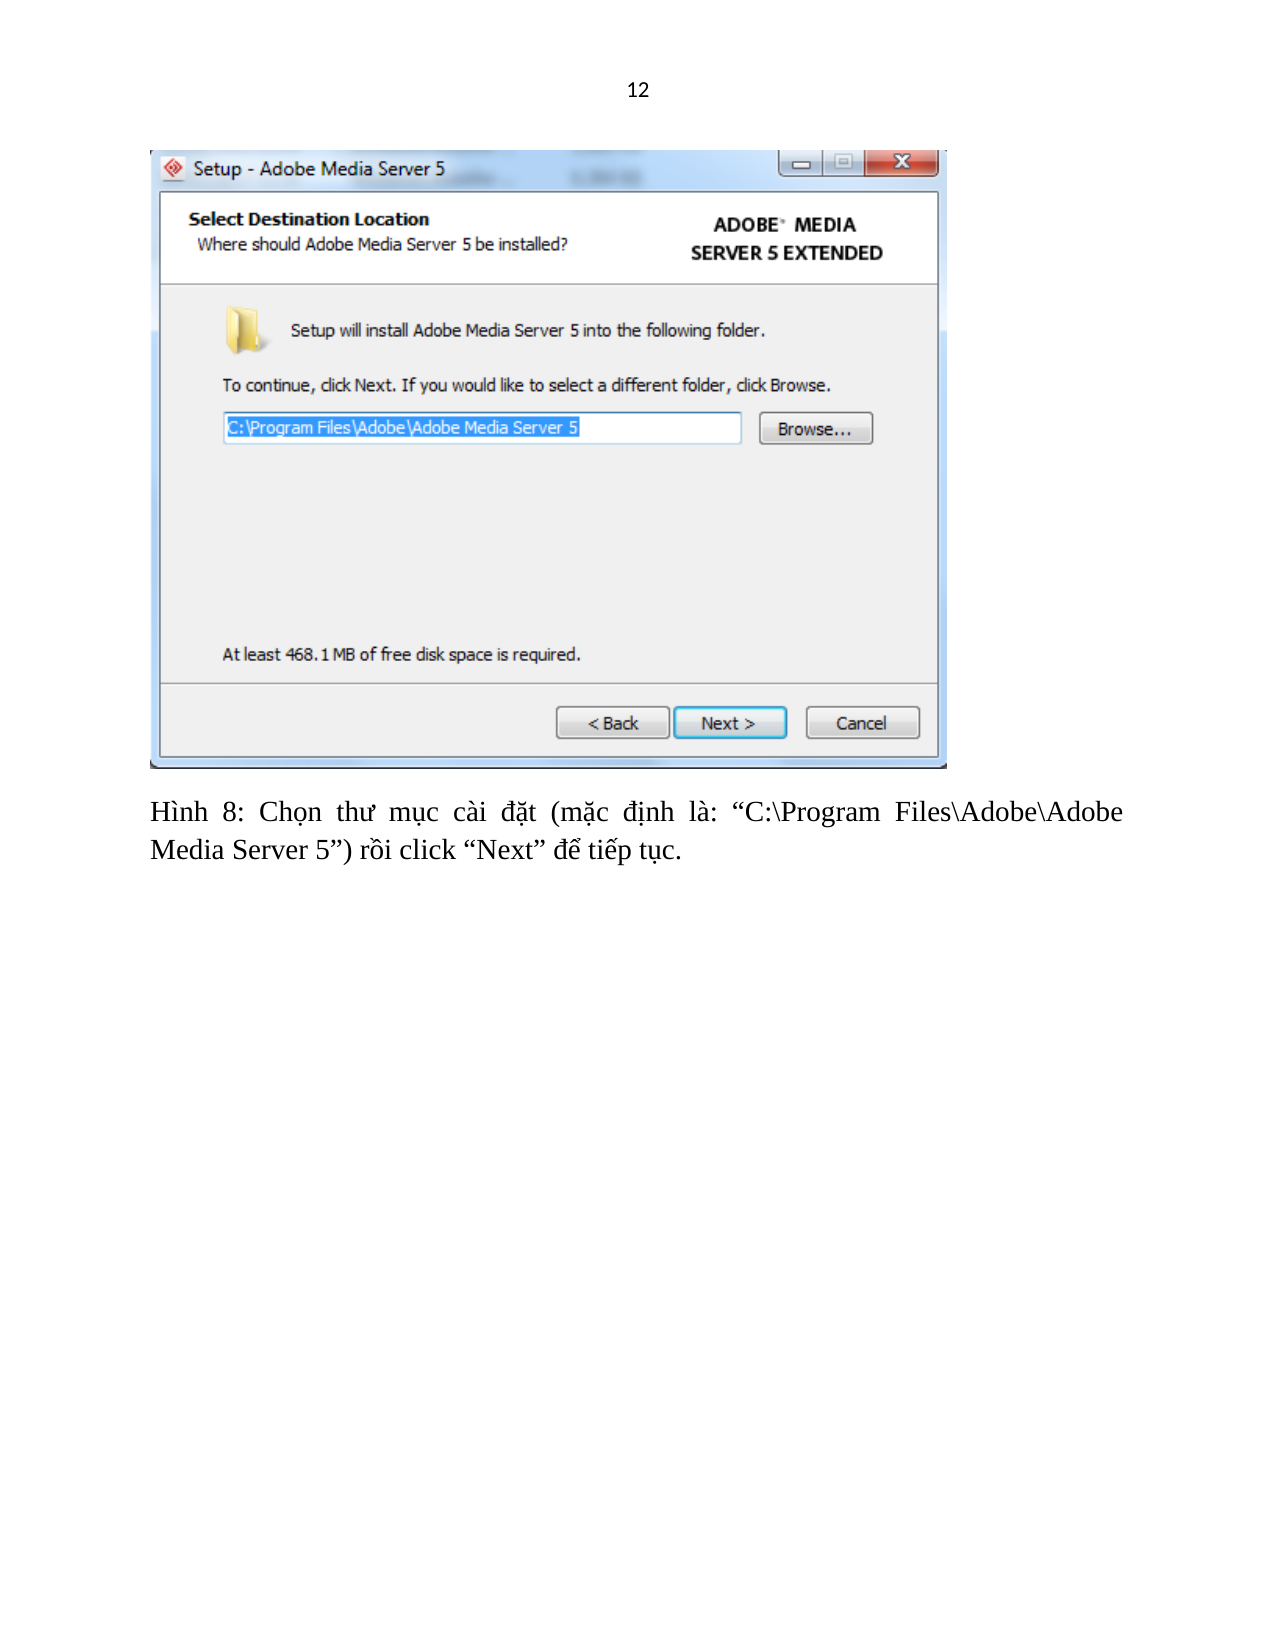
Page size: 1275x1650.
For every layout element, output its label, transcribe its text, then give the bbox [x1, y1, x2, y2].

text Hình 8: Chọn thư mục cài đặt (mặc định là: “C:\Program Files\Adobe\Adobe Media Server 5”) rồi click “Next” để tiếp tục. [150, 794, 1125, 866]
picture [150, 150, 947, 769]
